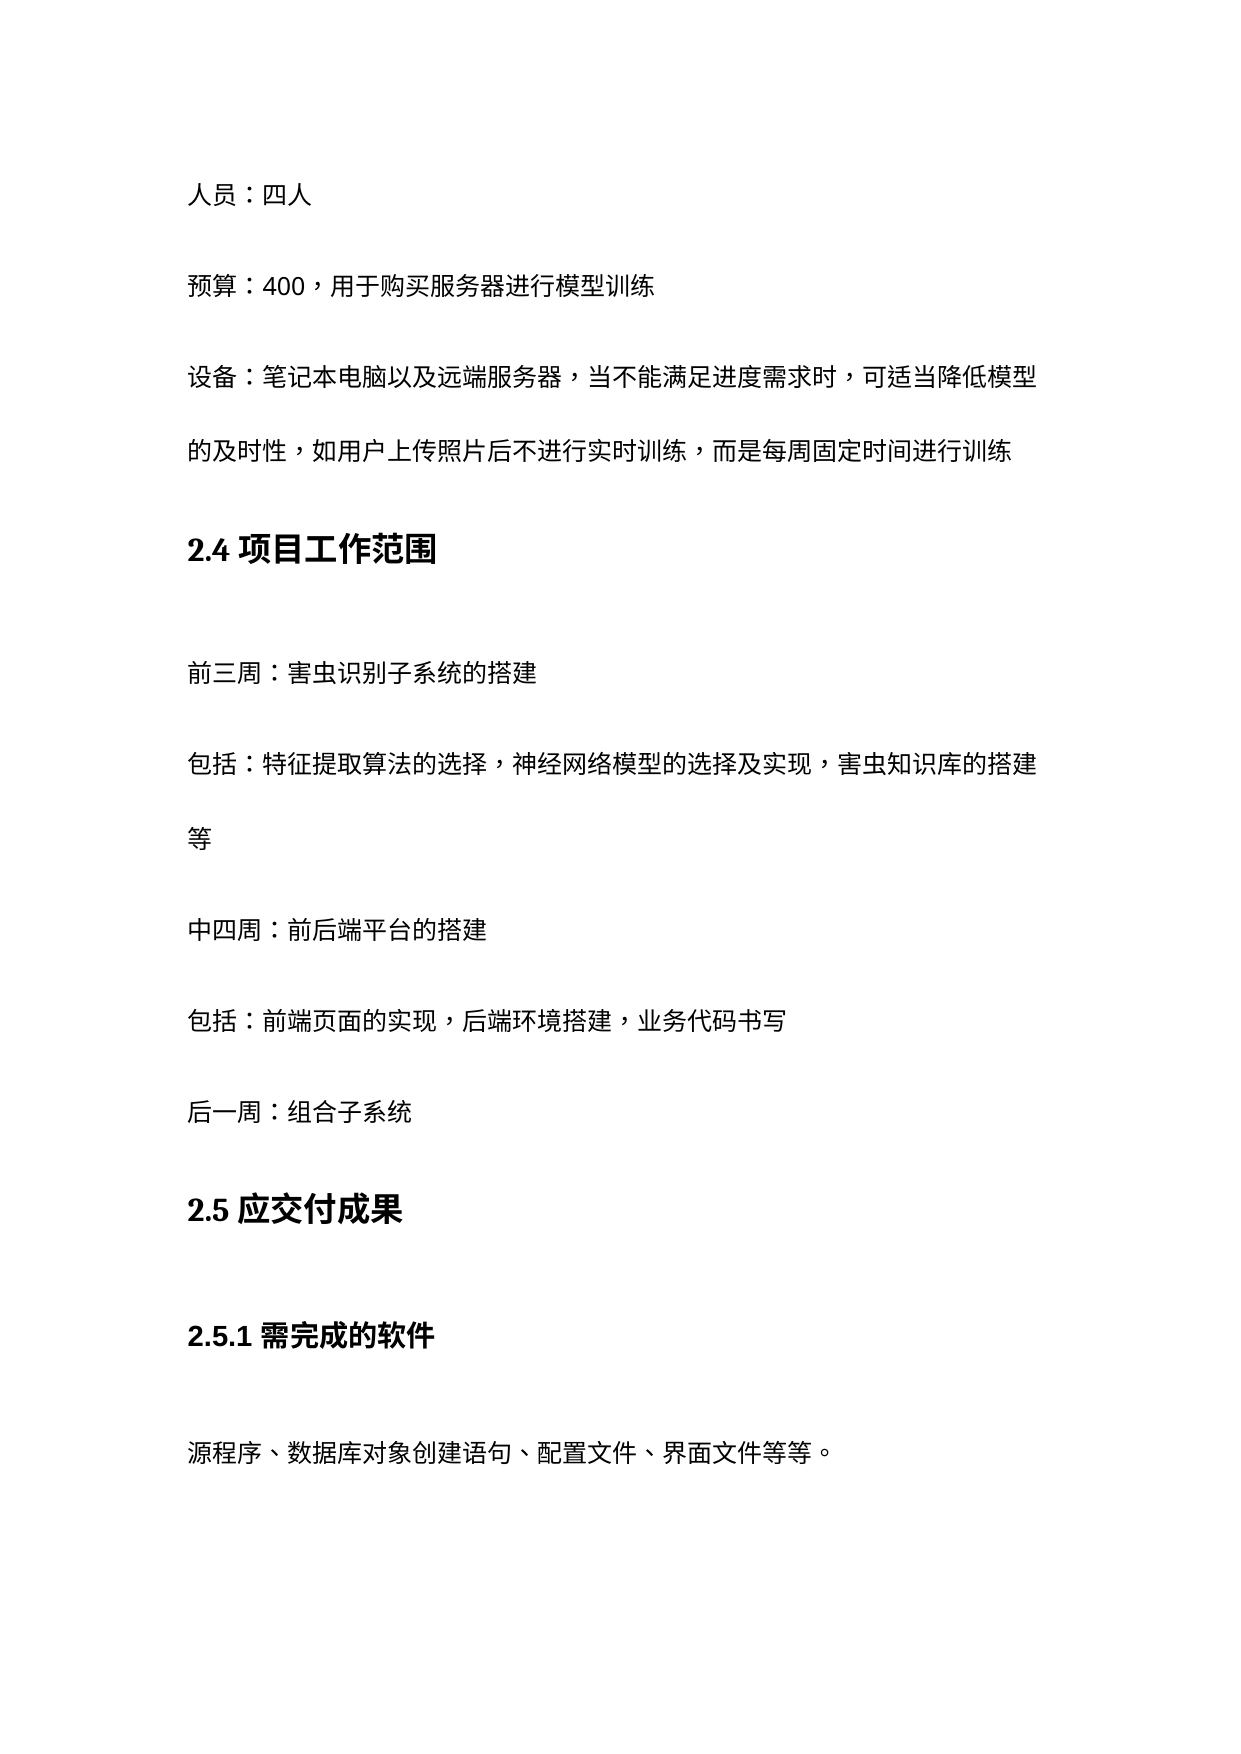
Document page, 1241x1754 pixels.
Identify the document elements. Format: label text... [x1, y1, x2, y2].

text 前三周：害虫识别子系统的搭建 [187, 640, 1053, 705]
text 后一周：组合子系统 [187, 1079, 1053, 1144]
text 包括：前端页面的实现，后端环境搭建，业务代码书写 [187, 988, 1053, 1053]
subtitle 2.4 项目工作范围 [187, 516, 1053, 581]
subtitle 2.5.1 需完成的软件 [187, 1303, 1053, 1368]
text 预算：400，用于购买服务器进行模型训练 [187, 253, 1053, 318]
text 中四周：前后端平台的搭建 [187, 897, 1053, 962]
text 设备：笔记本电脑以及远端服务器，当不能满足进度需求时，可适当降低模型的及时性，如用户上传照片后不进行实时训练，而是每周固定时间进行训练 [187, 344, 1053, 483]
text 包括：特征提取算法的选择，神经网络模型的选择及实现，害虫知识库的搭建等 [187, 731, 1053, 871]
text 源程序、数据库对象创建语句、配置文件、界面文件等等。 [187, 1420, 1053, 1485]
subtitle 2.5 应交付成果 [187, 1176, 1053, 1241]
text 人员：四人 [187, 162, 1053, 227]
